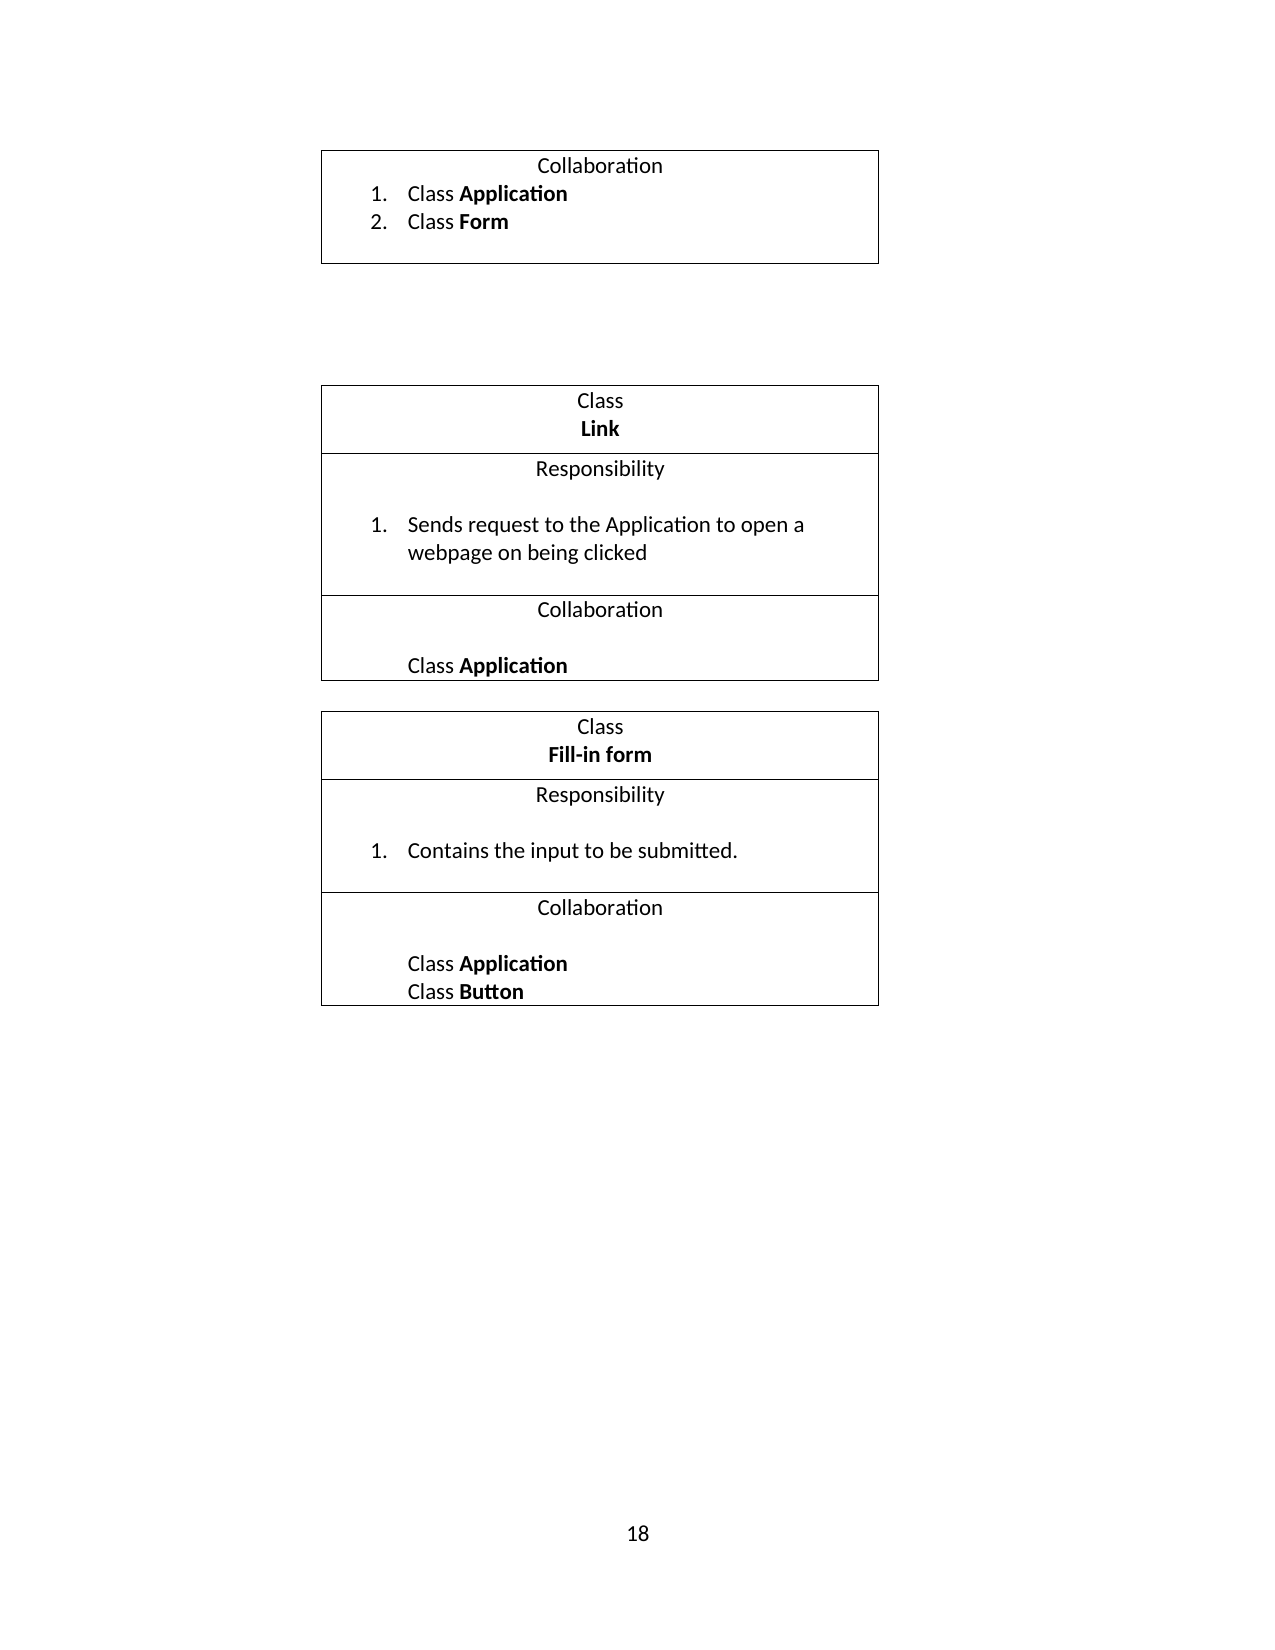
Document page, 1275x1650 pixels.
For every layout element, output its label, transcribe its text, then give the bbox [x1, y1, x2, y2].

table_cell Responsibility Contains the input to be submitted. [322, 780, 878, 892]
table_cell Collaboration Class Application Class Button [322, 893, 878, 1005]
table_cell Collaboration Class Application Class Form [322, 151, 878, 263]
table_cell Collaboration Class Application [322, 596, 878, 679]
table_cell Responsibility Sends request to the Application to open a webpage on being clicked [322, 454, 878, 594]
table_header Class Fill-in form [322, 712, 878, 779]
table_header Class Link [322, 386, 878, 453]
